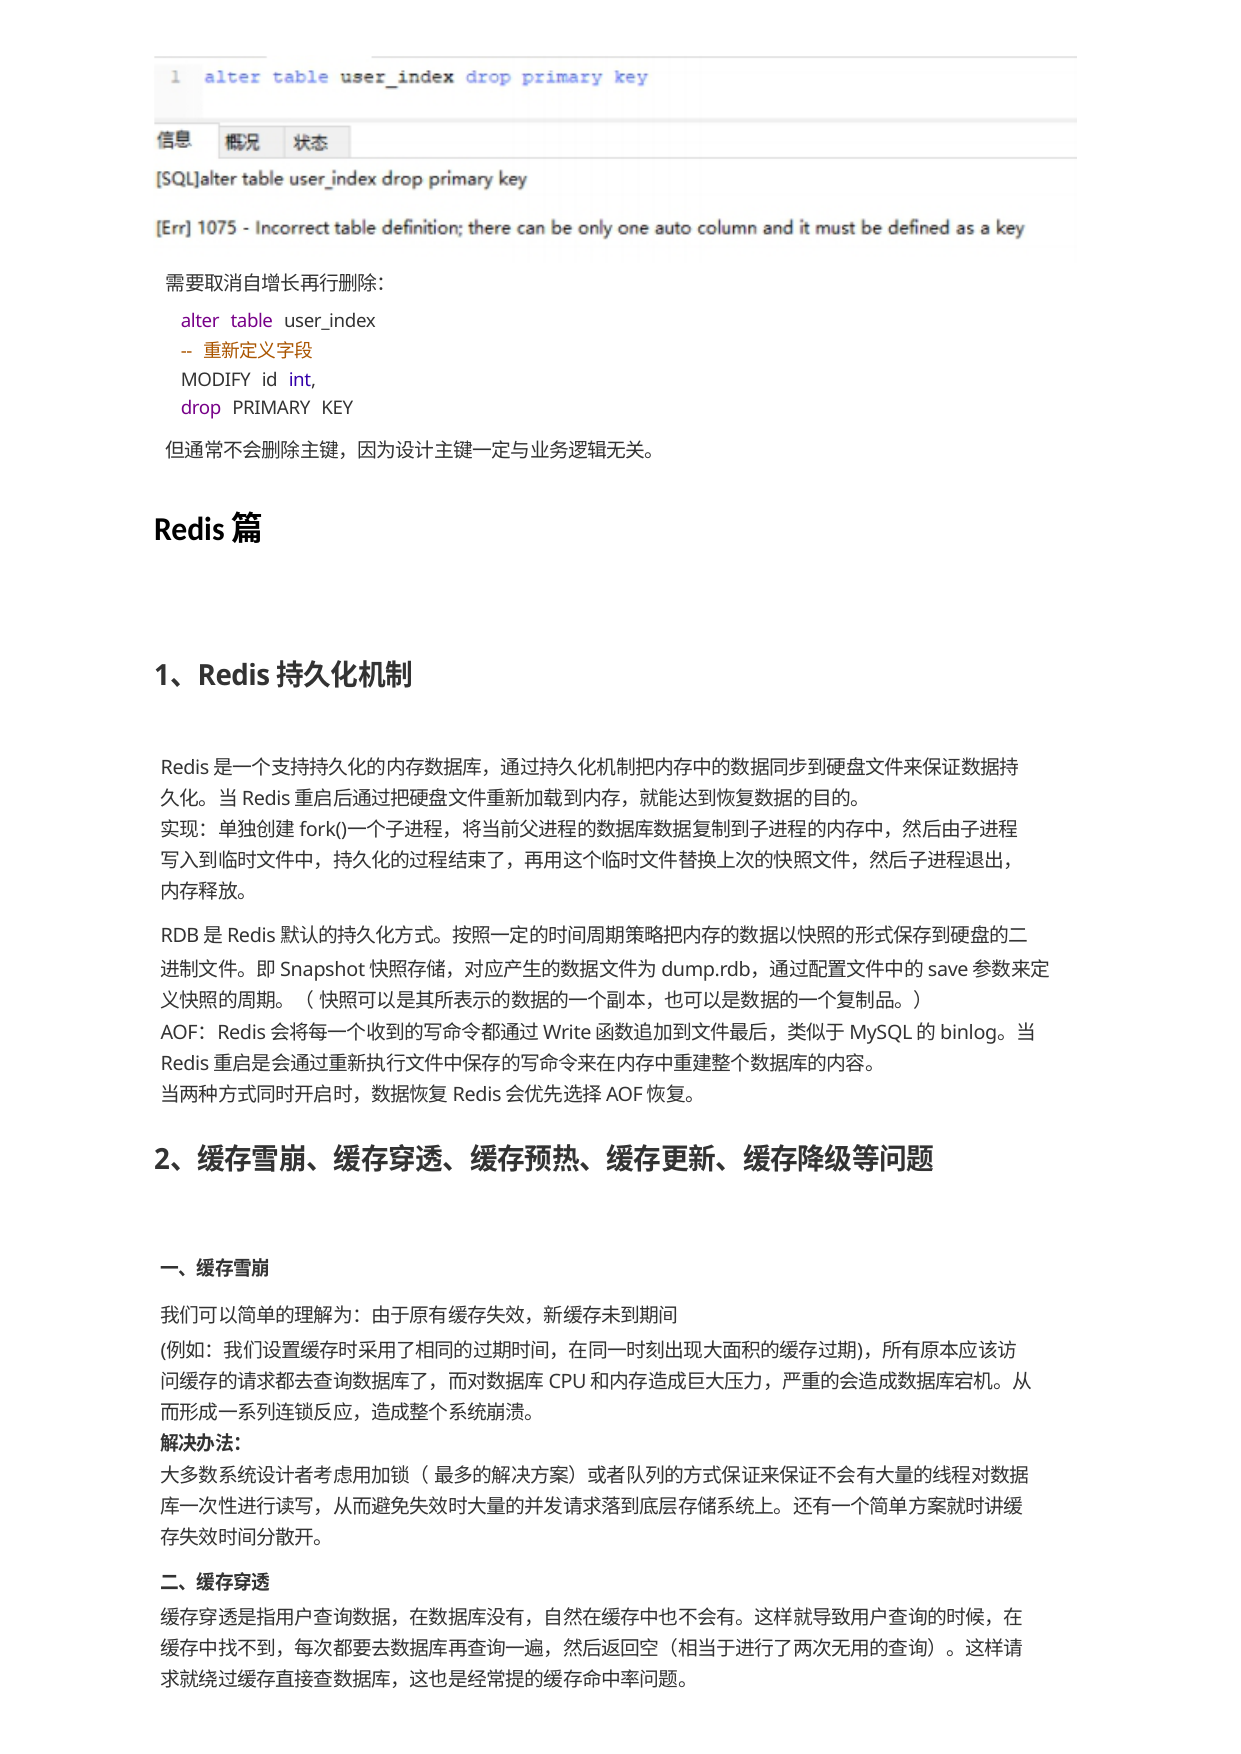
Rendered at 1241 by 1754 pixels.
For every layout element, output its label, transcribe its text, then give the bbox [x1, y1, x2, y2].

text Redis重启是会通过重新执行文件中保存的写命令来在内存中重建整个数据库的内容。 [0, 1046, 1124, 1077]
text 而形成一系列连锁反应，造成整个系统崩溃。 [0, 1395, 1124, 1426]
subtitle 2、缓存雪崩、缓存穿透、缓存预热、缓存更新、缓存降级等问题 [154, 1135, 1124, 1178]
text 实现：单独创建fork()一个子进程，将当前父进程的数据库数据复制到子进程的内存中，然后由子进程 [0, 811, 1124, 842]
text 需要取消自增长再行删除： [0, 262, 1124, 298]
text 但通常不会删除主键，因为设计主键一定与业务逻辑无关。 [0, 420, 1124, 466]
text 写入到临时文件中，持久化的过程结束了，再用这个临时文件替换上次的快照文件，然后子进程退出， [0, 842, 1124, 873]
text 进制文件。即Snapshot快照存储，对应产生的数据文件为dump.rdb，通过配置文件中的save参数来定 [0, 952, 1124, 983]
text MODIFY id int, [0, 363, 1124, 392]
text Redis是一个支持持久化的内存数据库，通过持久化机制把内存中的数据同步到硬盘文件来保证数据持 [0, 752, 1124, 780]
text 存失效时间分散开。 [0, 1519, 1124, 1551]
text 求就绕过缓存直接查数据库，这也是经常提的缓存命中率问题。 [0, 1662, 1124, 1693]
text 大多数系统设计者考虑用加锁（ 最多的解决方案）或者队列的方式保证来保证不会有大量的线程对数据 [0, 1457, 1124, 1488]
text 二、缓存穿透 [0, 1551, 1124, 1599]
text 久化。当Redis重启后通过把硬盘文件重新加载到内存，就能达到恢复数据的目的。 [0, 780, 1124, 811]
text 我们可以简单的理解为：由于原有缓存失效，新缓存未到期间 [0, 1285, 1124, 1332]
text 问缓存的请求都去查询数据库了，而对数据库CPU和内存造成巨大压力，严重的会造成数据库宕机。从 [0, 1364, 1124, 1395]
text (例如：我们设置缓存时采用了相同的过期时间，在同一时刻出现大面积的缓存过期)，所有原本应该访 [0, 1332, 1124, 1364]
text alter table user_index [0, 298, 1124, 335]
text 缓存穿透是指用户查询数据，在数据库没有，自然在缓存中也不会有。这样就导致用户查询的时候，在 [0, 1599, 1124, 1630]
text 当两种方式同时开启时，数据恢复Redis会优先选择AOF恢复。 [0, 1077, 1124, 1108]
text -- 重新定义字段 [0, 335, 1124, 363]
text 解决办法： [0, 1426, 1124, 1457]
picture [153, 55, 1077, 263]
subtitle 1、Redis持久化机制 [154, 652, 1124, 694]
text 义快照的周期。（ 快照可以是其所表示的数据的一个副本，也可以是数据的一个复制品。） [0, 983, 1124, 1014]
text 库一次性进行读写，从而避免失效时大量的并发请求落到底层存储系统上。还有一个简单方案就时讲缓 [0, 1488, 1124, 1519]
text 缓存中找不到，每次都要去数据库再查询一遍，然后返回空（相当于进行了两次无用的查询）。这样请 [0, 1630, 1124, 1662]
text drop PRIMARY KEY [0, 392, 1124, 420]
subtitle Redis篇 [154, 502, 1124, 550]
text 一、缓存雪崩 [0, 1236, 1124, 1285]
text AOF：Redis会将每一个收到的写命令都通过Write函数追加到文件最后，类似于MySQL的binlog。当 [0, 1014, 1124, 1046]
text 内存释放。 [0, 873, 1124, 904]
text RDB是Redis默认的持久化方式。按照一定的时间周期策略把内存的数据以快照的形式保存到硬盘的二 [0, 904, 1124, 952]
